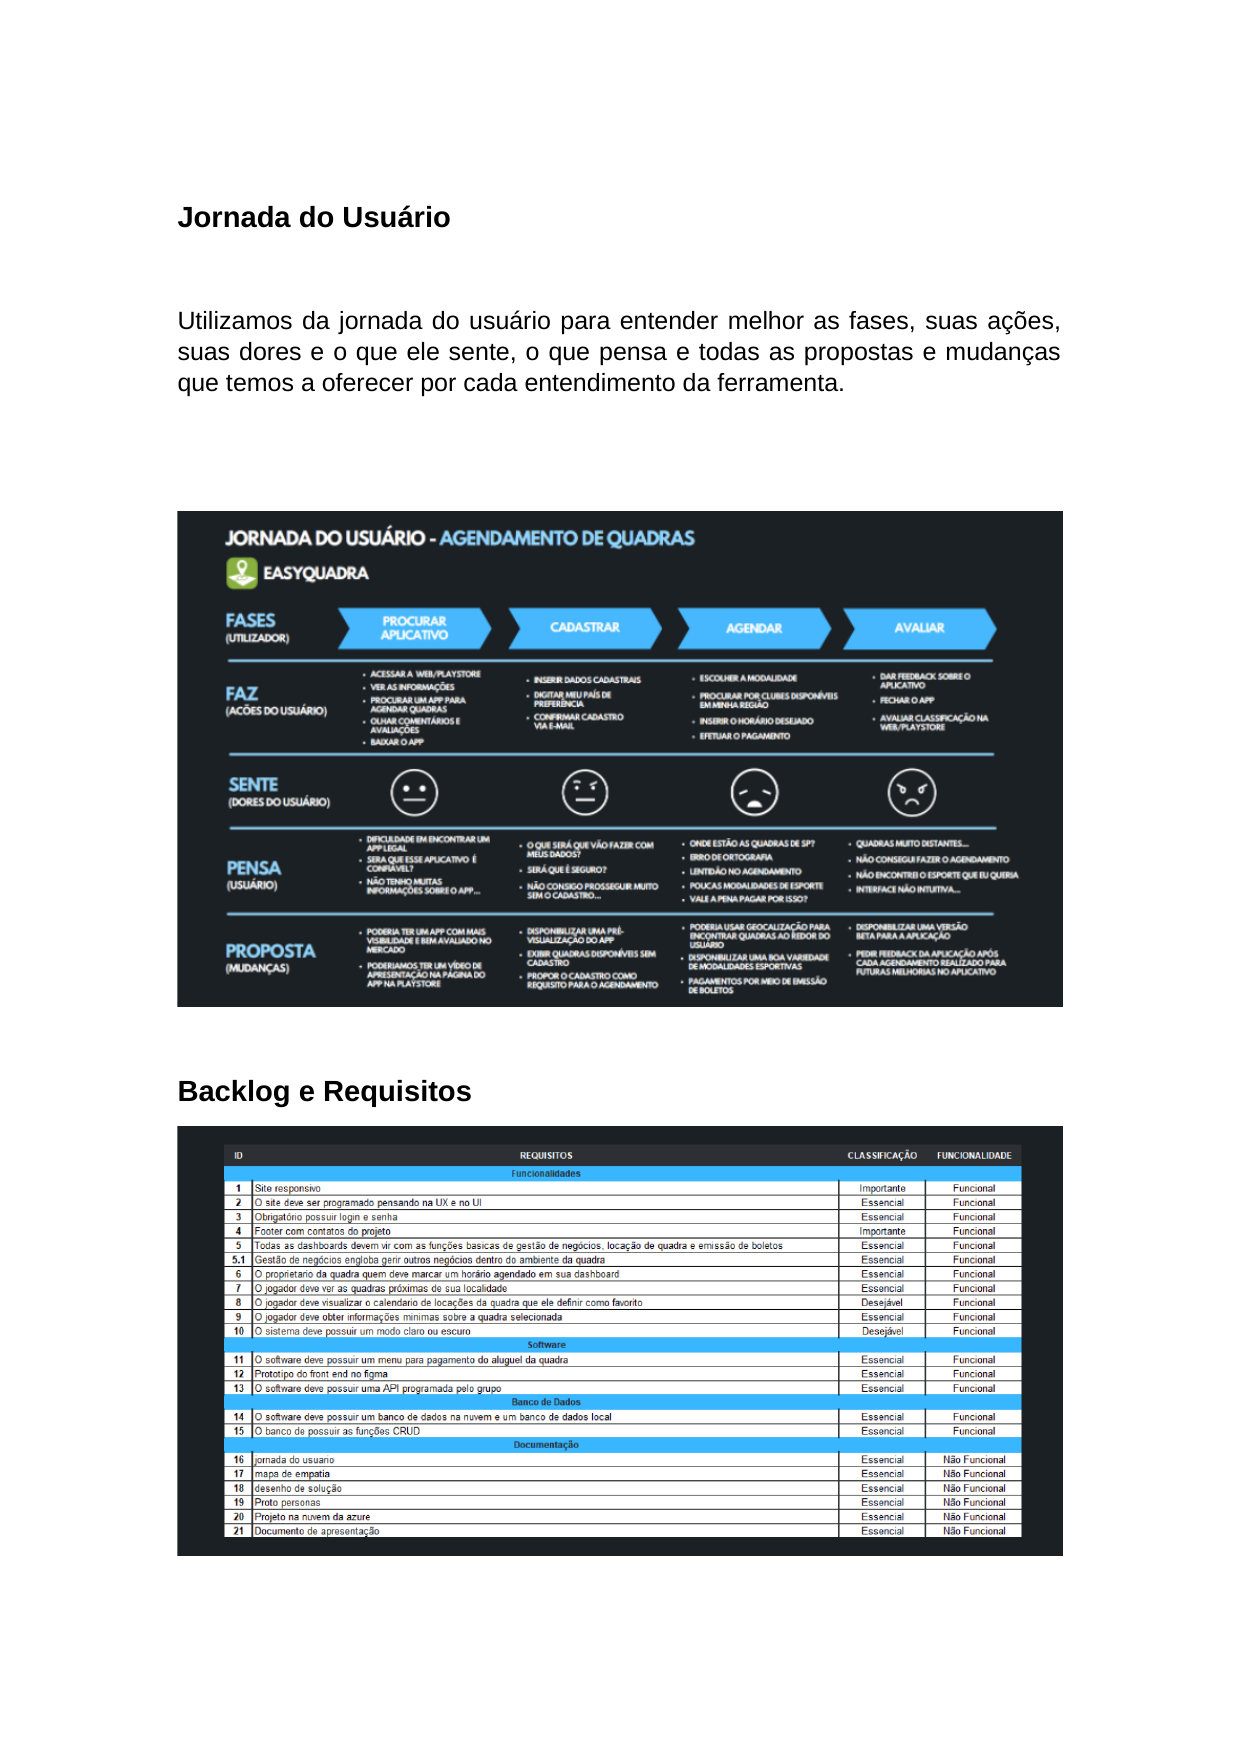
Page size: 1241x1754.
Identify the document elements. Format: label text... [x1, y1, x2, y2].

text Backlog e Requisitos [177, 1074, 1063, 1107]
picture [177, 1126, 1063, 1556]
picture [177, 511, 1063, 1007]
text Jornada do Usuário [177, 200, 1063, 234]
text Utilizamos da jornada do usuário para entender melhor as fases, suas ações, suas dores e o que ele sente, o que pensa e todas as propostas e mudanças que temos a oferecer por cada entendimento da ferramenta. [177, 306, 1063, 397]
